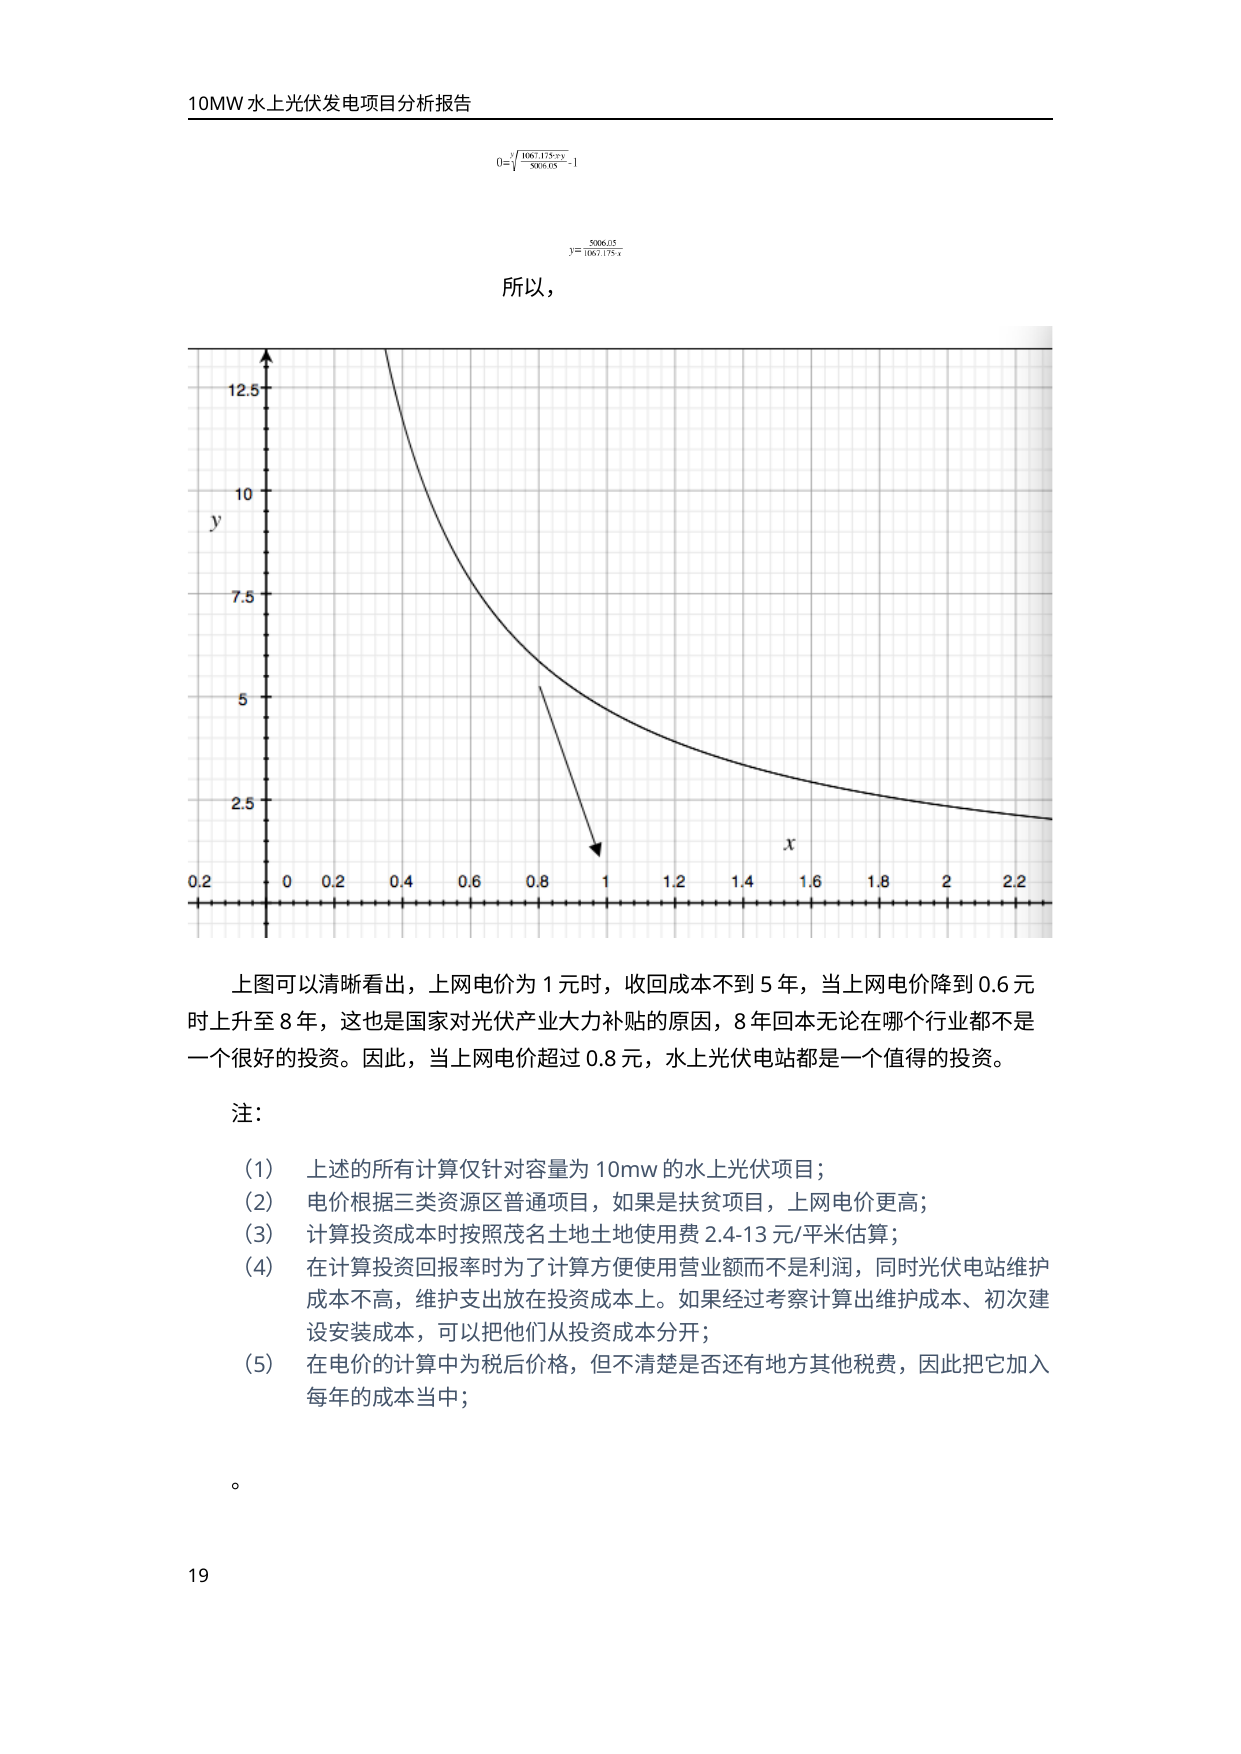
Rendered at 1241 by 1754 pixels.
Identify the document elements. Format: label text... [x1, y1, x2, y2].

list 电价根据三类资源区普通项目，如果是扶贫项目，上网电价更高； [231, 1184, 1053, 1217]
picture [567, 239, 739, 296]
list 计算投资成本时按照茂名土地土地使用费2.4-13元/平米估算； [231, 1217, 1053, 1249]
text 上图可以清晰看出，上网电价为1元时，收回成本不到5年，当上网电价降到0.6元时上升至8年，这也是国家对光伏产业大力补贴的原因，8年回本无论在哪个行业都不是一个很好的投资。因此，当上网电价超过0.8元，水上光伏电站都是一个值得的投资。 [187, 966, 1053, 1073]
text 。 [187, 1463, 1053, 1495]
list 上述的所有计算仅针对容量为10mw的水上光伏项目； [231, 1152, 1053, 1184]
picture [495, 150, 745, 213]
text 注： [187, 1096, 1053, 1128]
text 所以， [187, 238, 1053, 303]
list 在计算投资回报率时为了计算方便使用营业额而不是利润，同时光伏电站维护成本不高，维护支出放在投资成本上。如果经过考察计算出维护成本、初次建设安装成本，可以把他们从投资成本分开； [231, 1249, 1053, 1347]
picture [187, 326, 1053, 938]
list 在电价的计算中为税后价格，但不清楚是否还有地方其他税费，因此把它加入每年的成本当中； [231, 1347, 1053, 1412]
